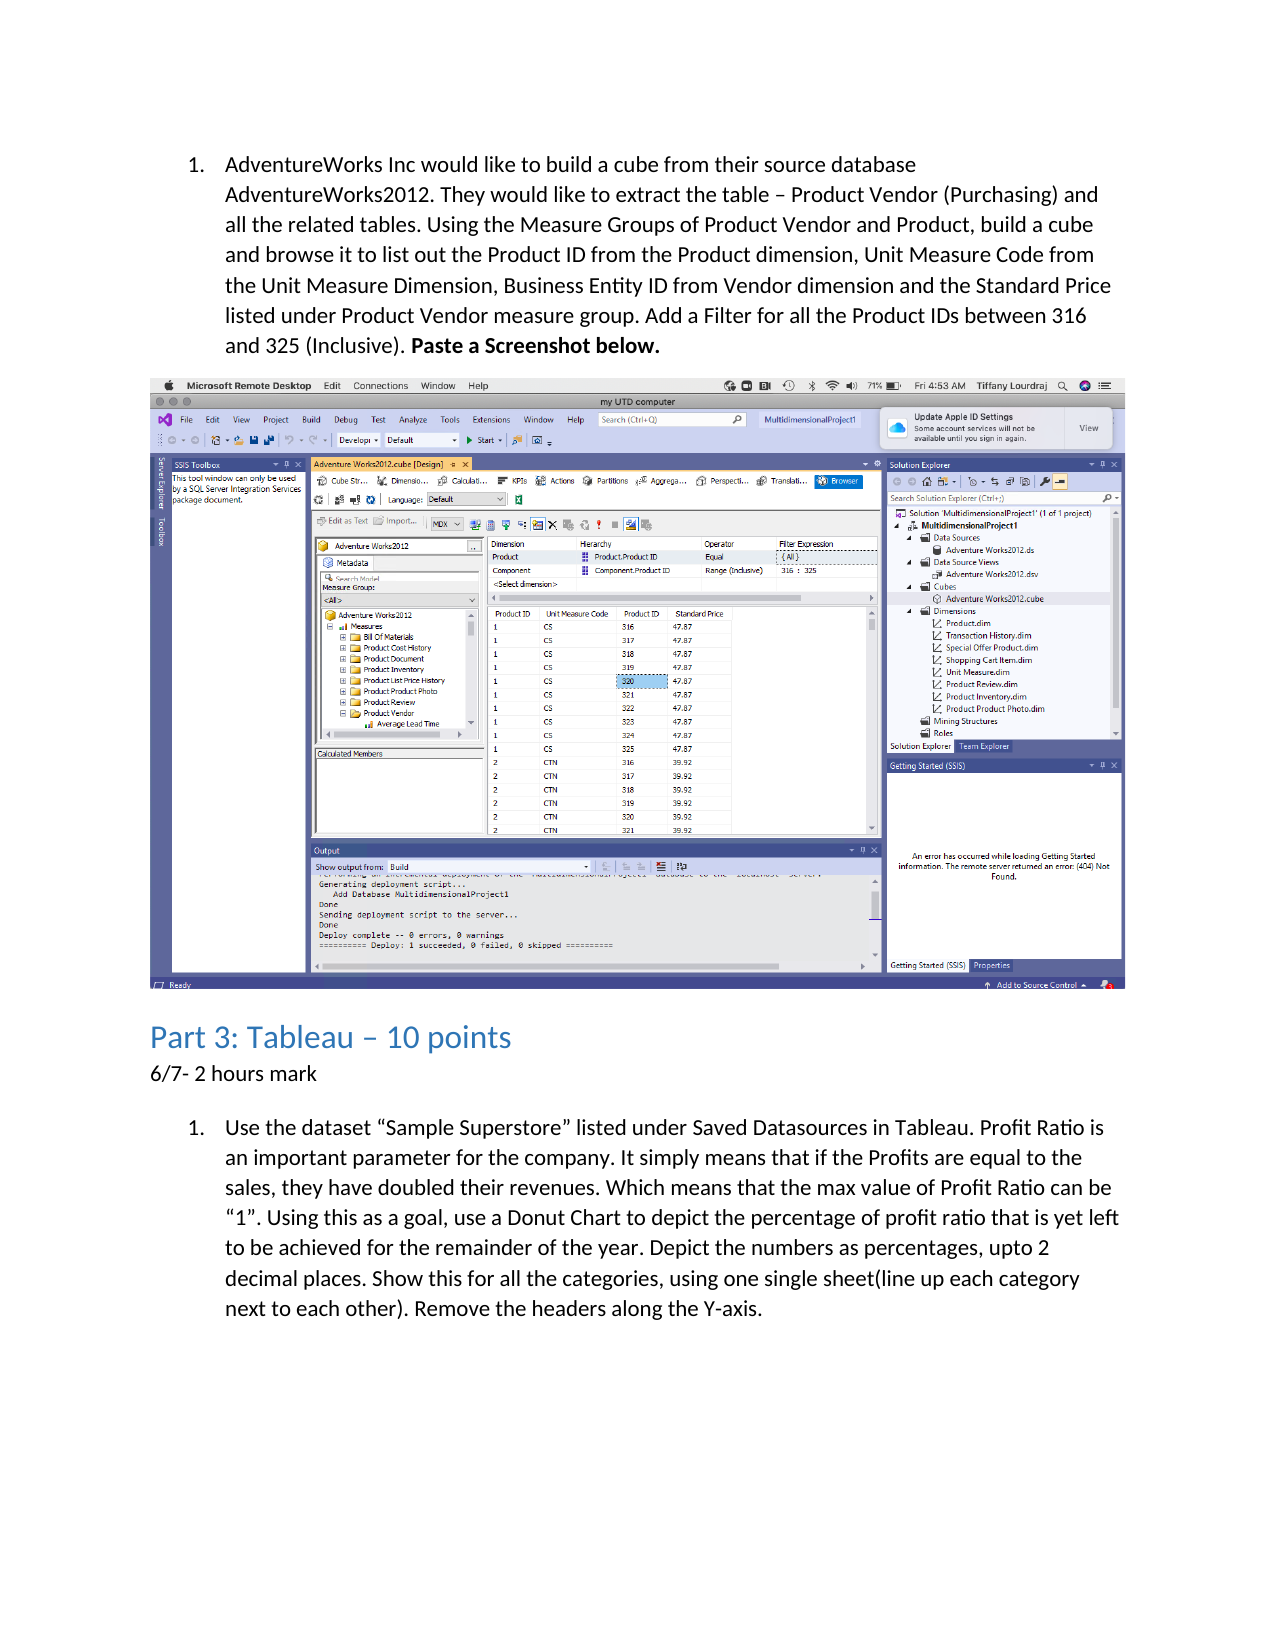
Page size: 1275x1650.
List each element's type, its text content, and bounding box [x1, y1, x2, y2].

list AdventureWorks Inc would like to build a cube from their source database AdventureWorks2012. They would like to extract the table – Product Vendor (Purchasing) and all the related tables. Using the Measure Groups of Product Vendor and Product, build a cube and browse it to list out the Product ID from the Product dimension, Unit Measure Code from the Unit Measure Dimension, Business Entity ID from Vendor dimension and the Standard Price listed under Product Vendor measure group. Add a Filter for all the Product IDs between 316 and 325 (Inclusive). Paste a Screenshot below. [187, 150, 1125, 359]
list Use the dataset “Sample Superstore” listed under Saved Datasources in Tableau. Profit Ratio is an important parameter for the company. It simply means that if the Profits are equal to the sales, they have doubled their revenues. Which means that the max value of Profit Ratio can be “1”. Using this as a goal, use a Donut Chart to depict the percentage of profit ratio that is yet left to be achieved for the remainder of the year. Depict the numbers as percentages, upto 2 decimal places. Show this for all the categories, using one single sheet(line up each category next to each other). Remove the headers along the Y-axis. [187, 1113, 1125, 1322]
text 6/7- 2 hours mark [150, 1059, 1125, 1088]
subtitle Part 3: Tableau – 10 points [150, 1016, 1125, 1056]
picture [150, 378, 1125, 989]
